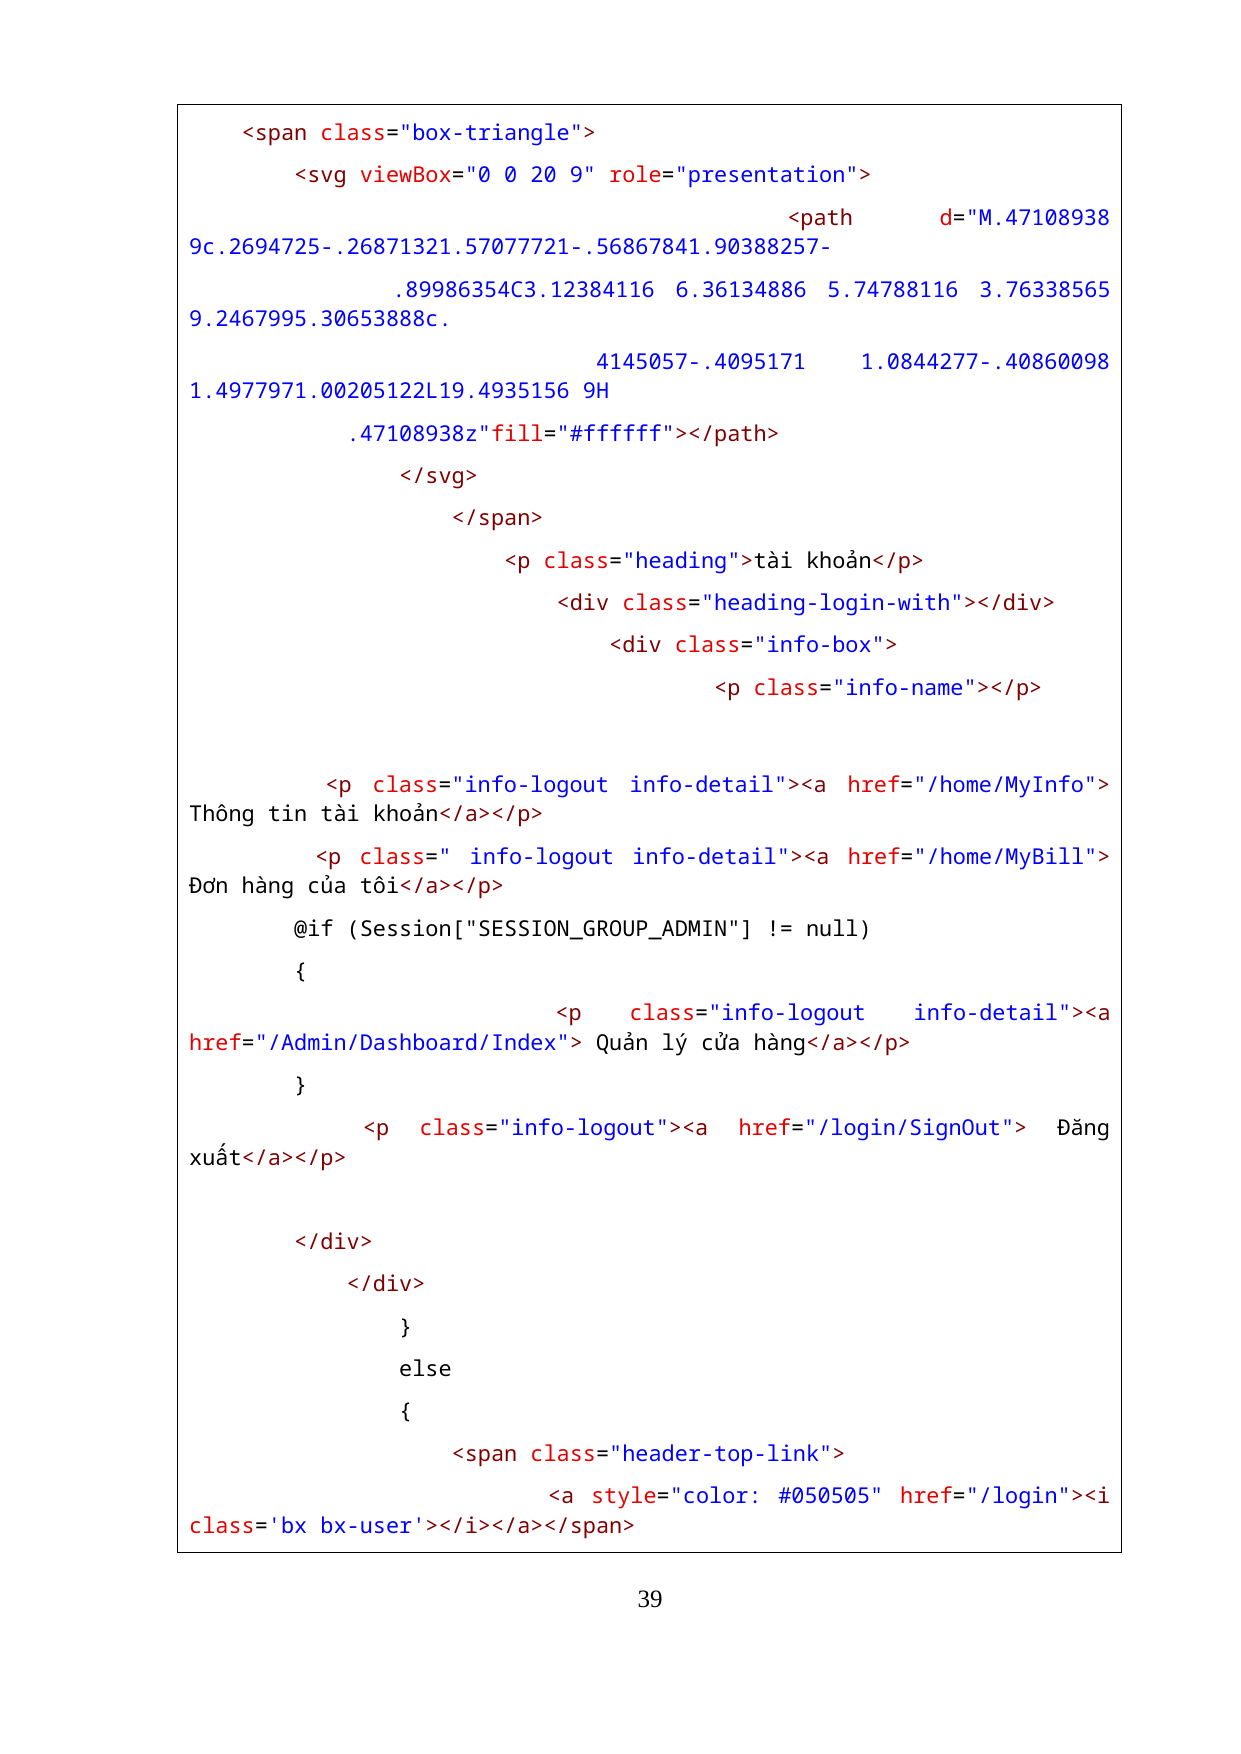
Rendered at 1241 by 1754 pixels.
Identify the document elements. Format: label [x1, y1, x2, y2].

table_header [178, 105, 1121, 1552]
